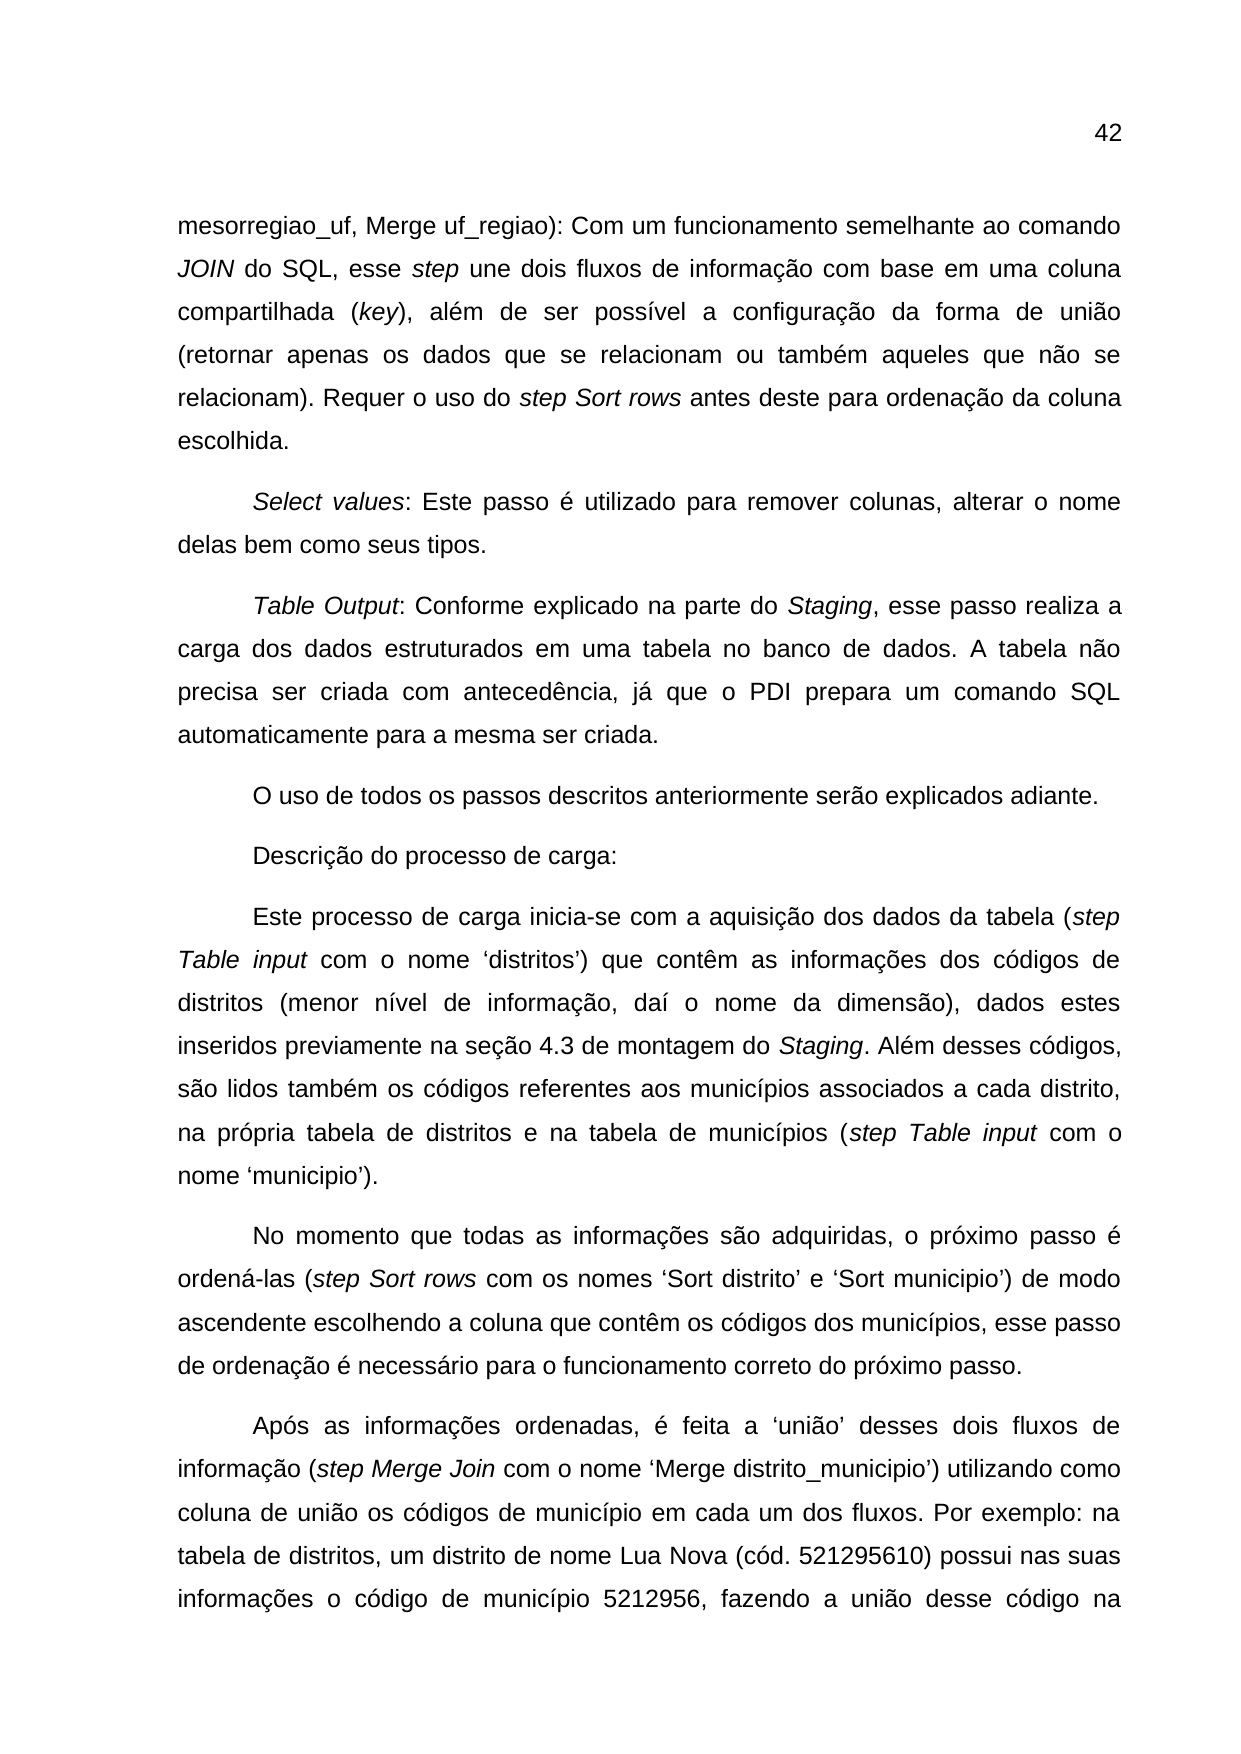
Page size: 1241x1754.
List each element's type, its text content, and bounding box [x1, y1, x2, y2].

text O uso de todos os passos descritos anteriormente serão explicados adiante. [177, 781, 1122, 809]
text Descrição do processo de carga: [177, 841, 1122, 870]
text No momento que todas as informações são adquiridas, o próximo passo é ordená-las (step Sort rows com os nomes ‘Sort distrito’ e ‘Sort municipio’) de modo ascendente escolhendo a coluna que contêm os códigos dos municípios, esse passo de ordenação é necessário para o funcionamento correto do próximo passo. [177, 1221, 1122, 1379]
text Table Output: Conforme explicado na parte do Staging, esse passo realiza a carga dos dados estruturados em uma tabela no banco de dados. A tabela não precisa ser criada com antecedência, já que o PDI prepara um comando SQL automaticamente para a mesma ser criada. [177, 591, 1122, 749]
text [177, 1411, 1122, 1612]
text Este processo de carga inicia-se com a aquisição dos dados da tabela (step Table input com o nome ‘distritos’) que contêm as informações dos códigos de distritos (menor nível de informação, daí o nome da dimensão), dados estes inseridos previamente na seção 4.3 de montagem do Staging. Além desses códigos, são lidos também os códigos referentes aos municípios associados a cada distrito, na própria tabela de distritos e na tabela de municípios (step Table input com o nome ‘municipio’). [177, 902, 1122, 1189]
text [177, 211, 1122, 455]
text Select values: Este passo é utilizado para remover colunas, alterar o nome delas bem como seus tipos. [177, 487, 1122, 559]
